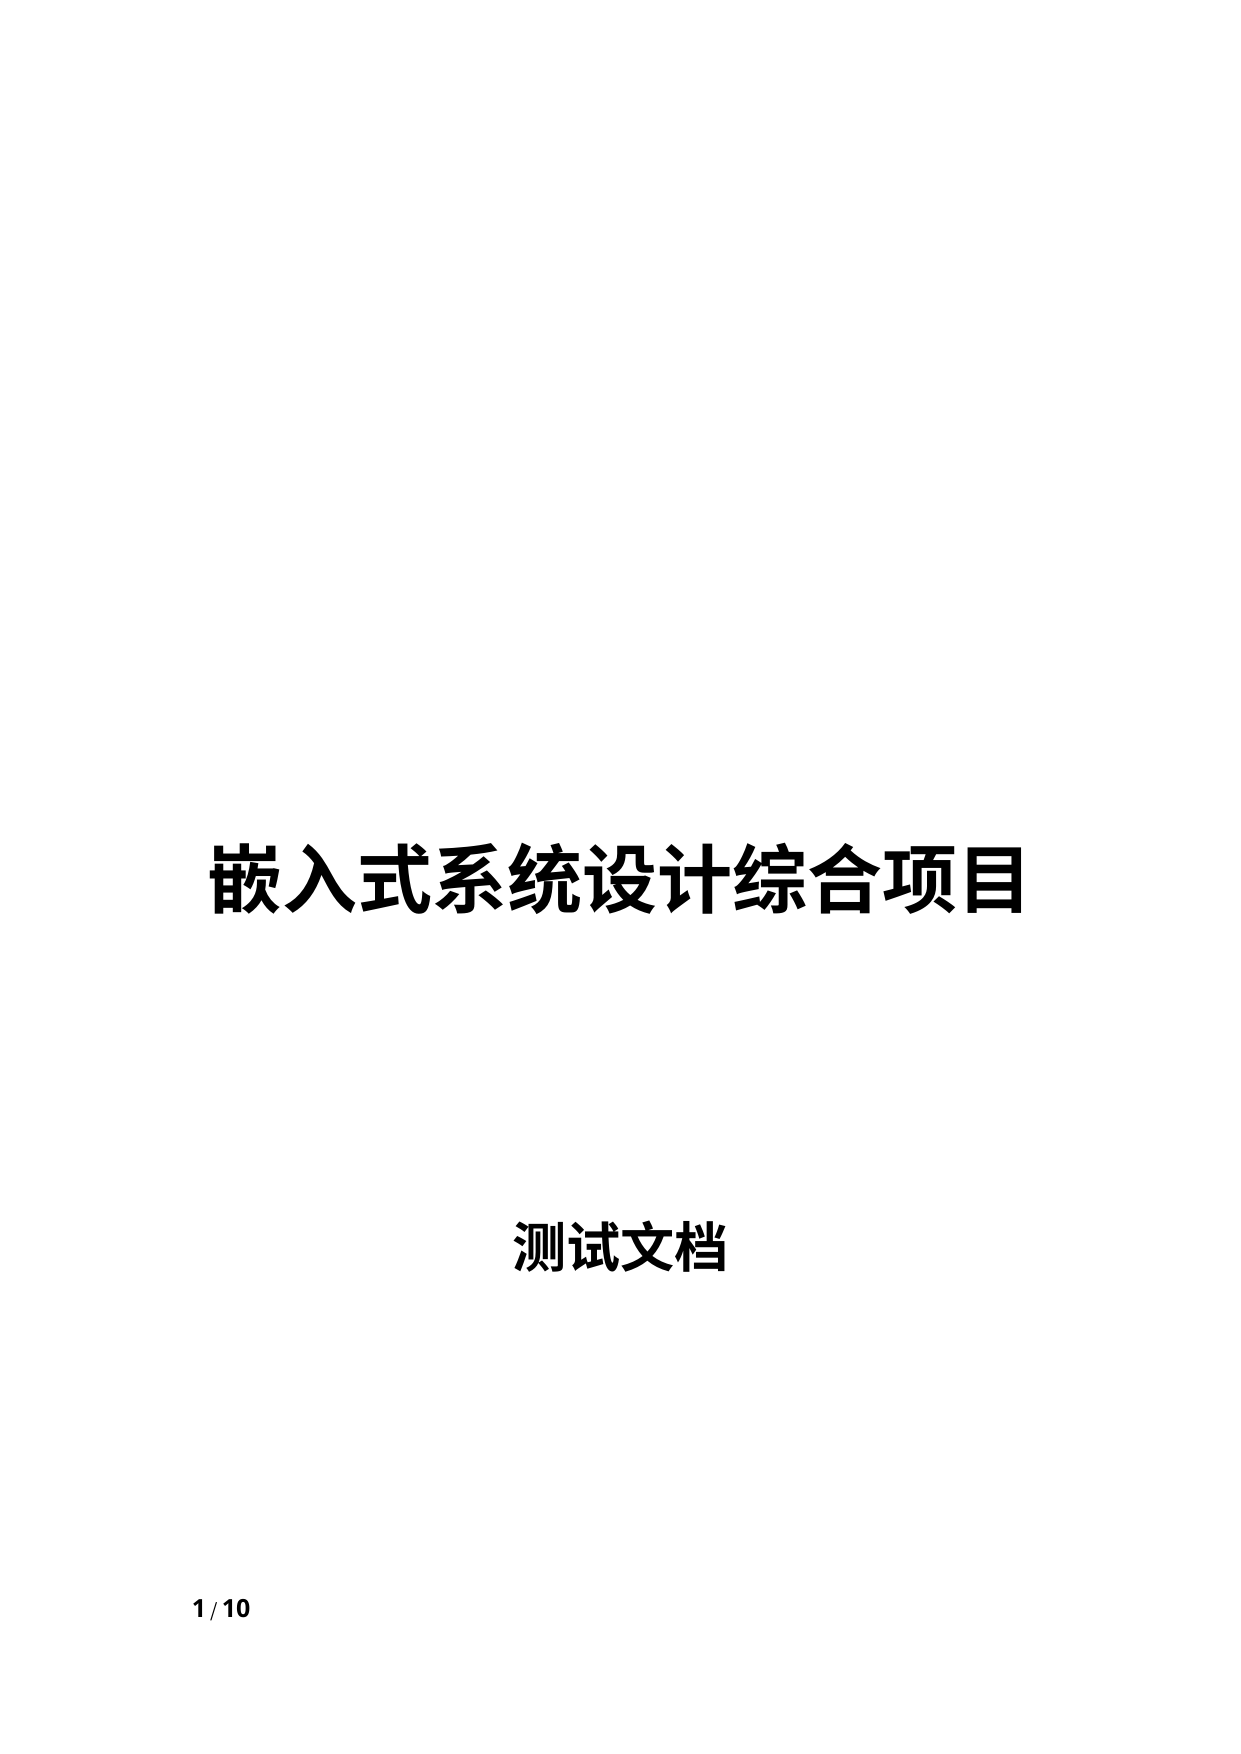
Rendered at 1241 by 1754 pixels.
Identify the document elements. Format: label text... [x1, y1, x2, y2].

subtitle 测试文档 [187, 1195, 1053, 1293]
subtitle 嵌入式系统设计综合项目 [187, 810, 1053, 940]
